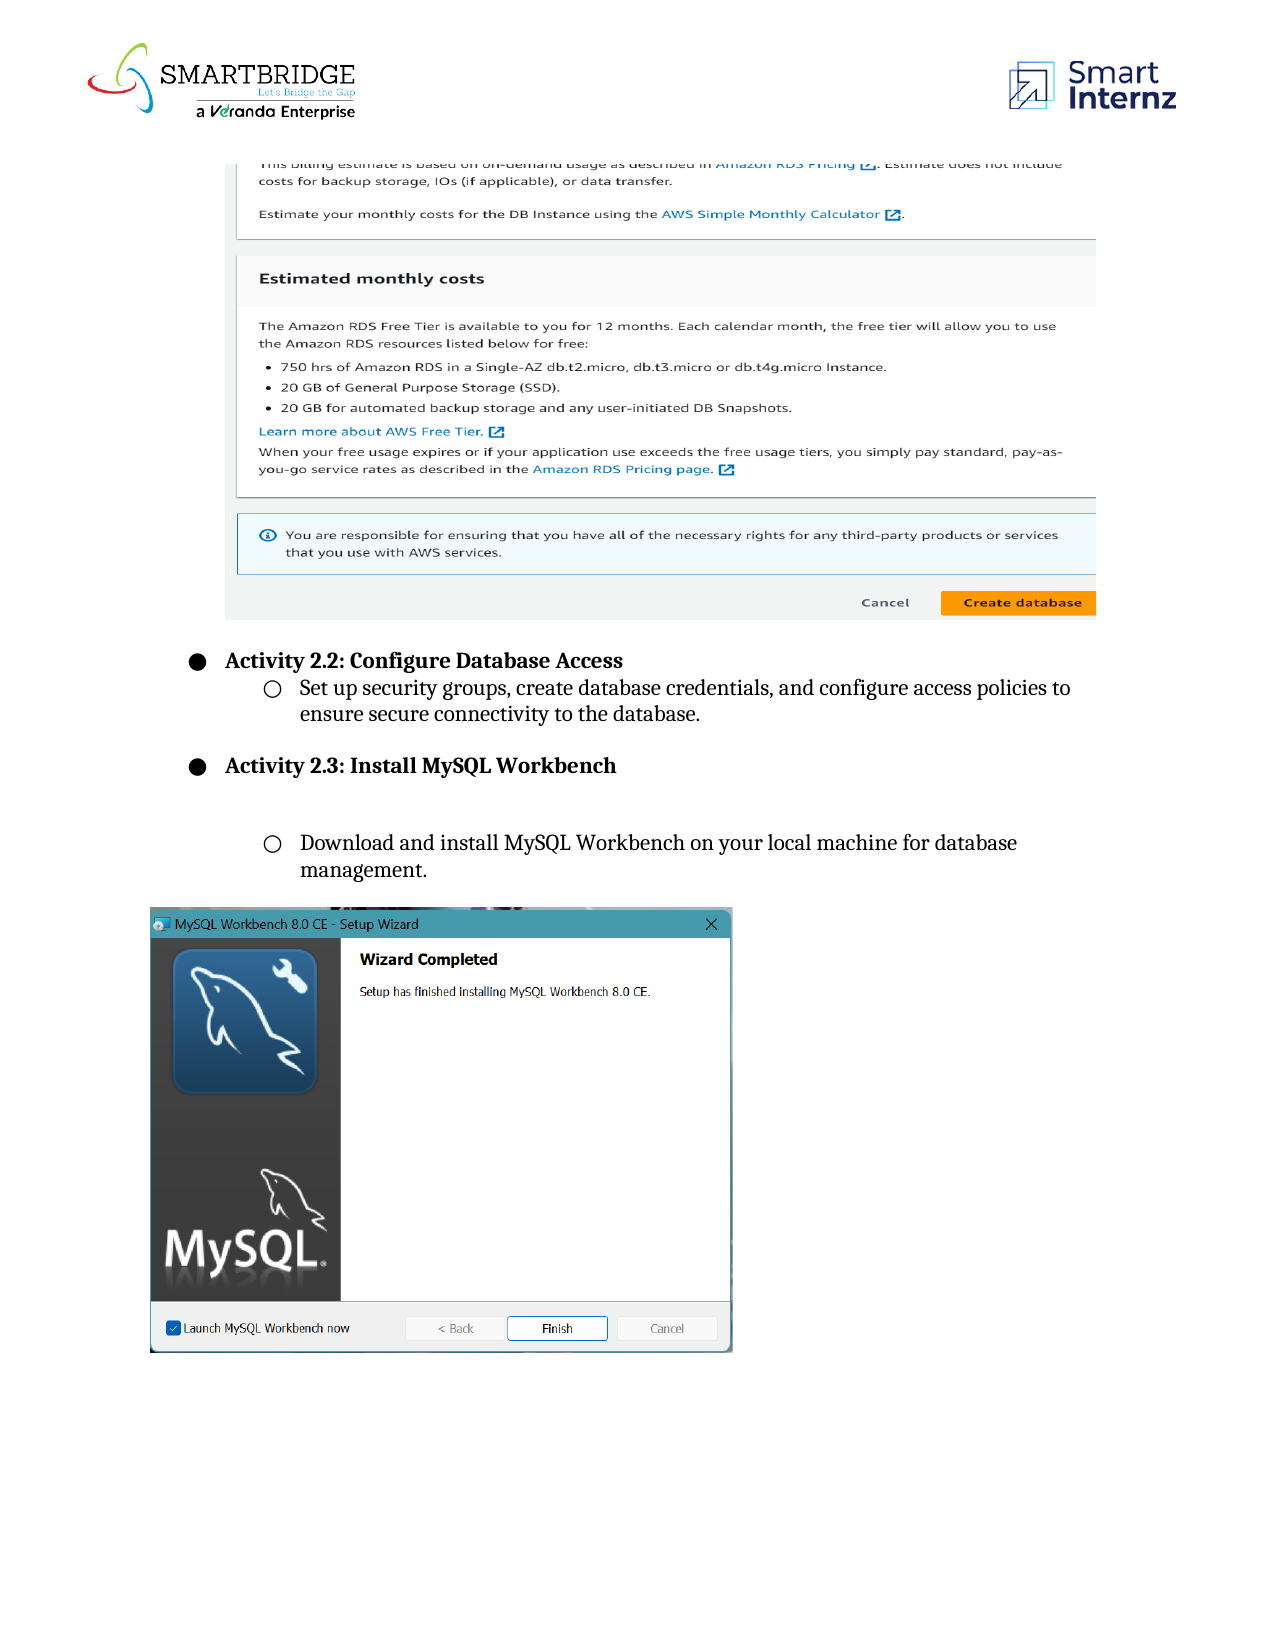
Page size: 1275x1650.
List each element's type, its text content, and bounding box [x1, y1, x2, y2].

list Download and install MySQL Workbench on your local machine for database management. [262, 830, 1125, 883]
list Set up security groups, create database credentials, and configure access policies to ensure secure connectivity to the database. [262, 675, 1125, 727]
list Activity 2.2: Configure Database Access [187, 648, 1125, 675]
picture [73, 20, 370, 142]
list Activity 2.3: Install MySQL Workbench [187, 752, 1125, 779]
picture [150, 907, 733, 1353]
picture [225, 164, 1097, 620]
picture [1004, 61, 1181, 109]
